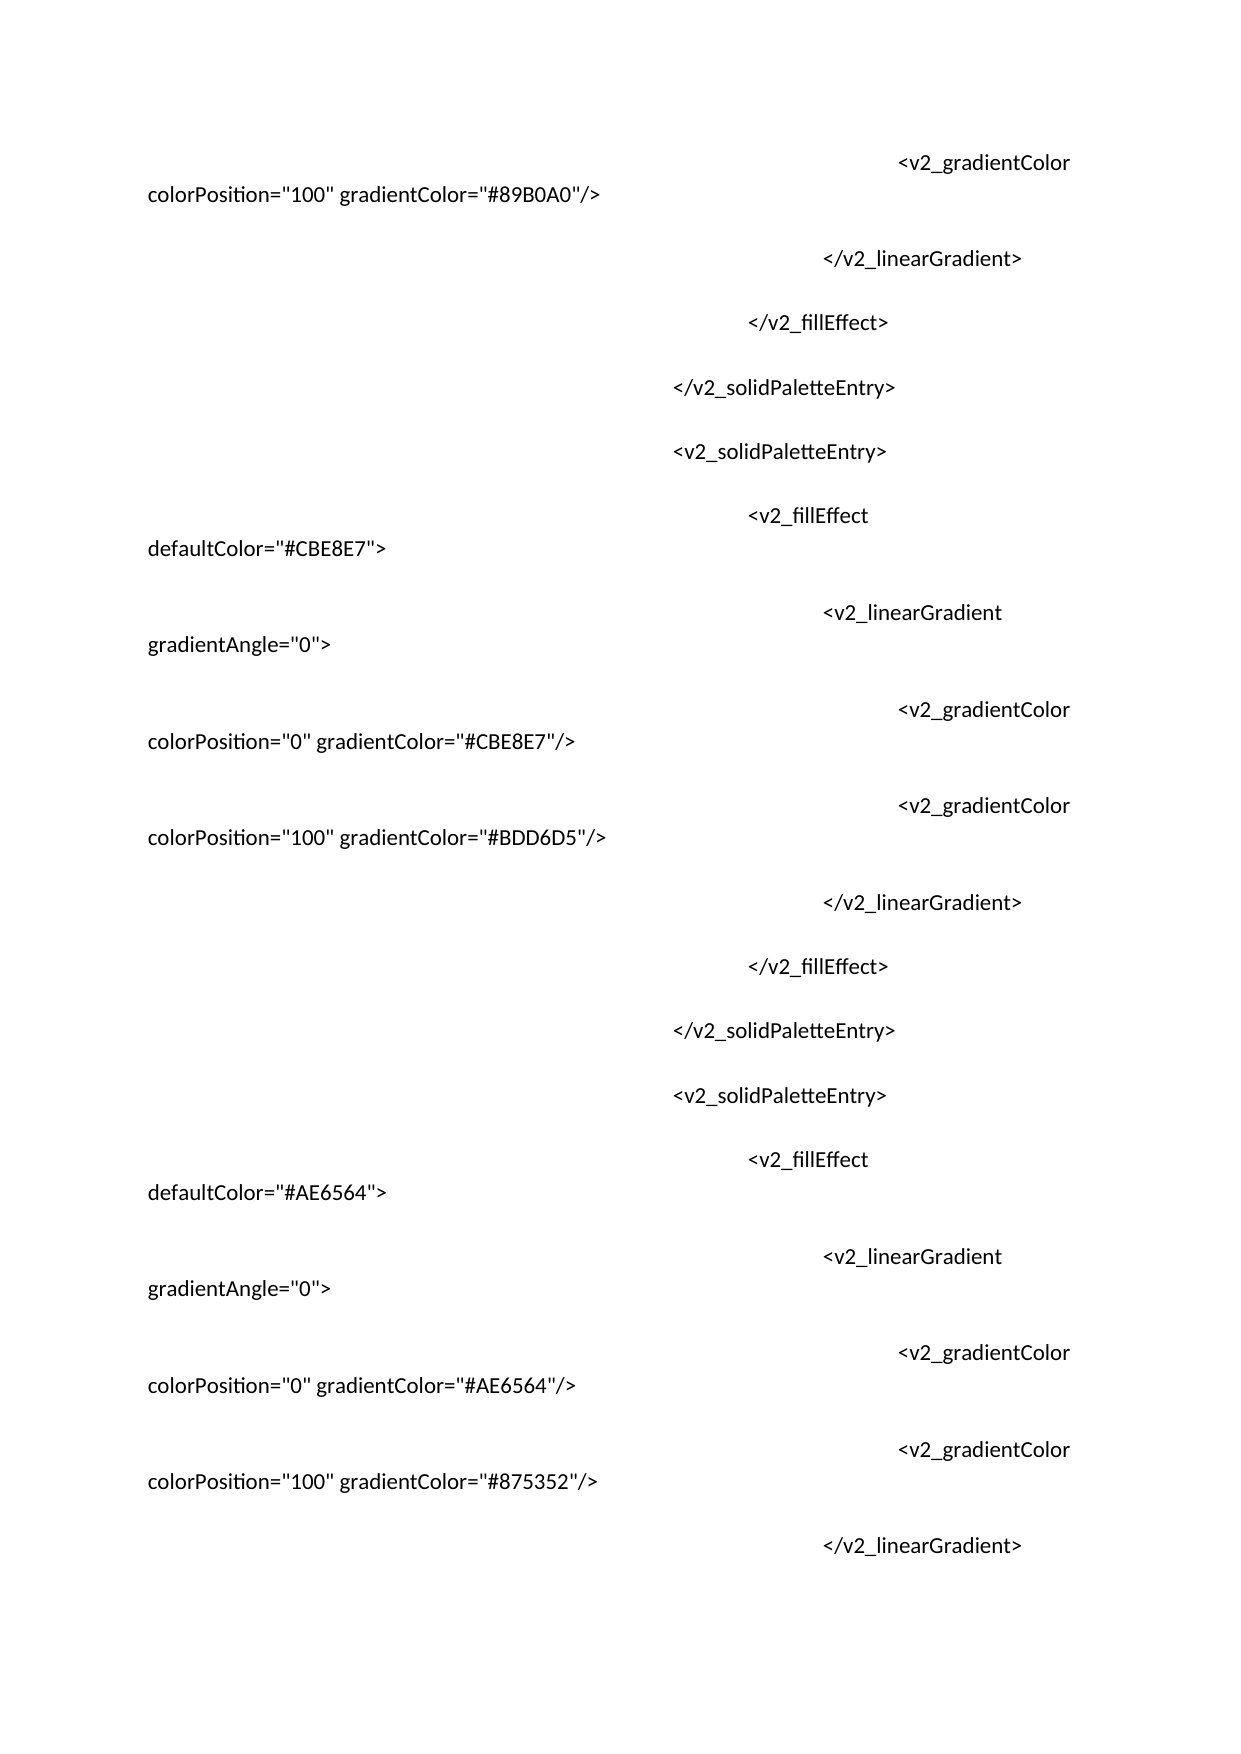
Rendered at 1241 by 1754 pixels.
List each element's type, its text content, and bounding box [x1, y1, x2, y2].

text <v2_solidPaletteEntry> [148, 405, 1093, 465]
text </v2_linearGradient> [148, 856, 1093, 916]
text <v2_solidPaletteEntry> [148, 1049, 1093, 1109]
text </v2_linearGradient> [148, 212, 1093, 272]
text </v2_fillEffect> [148, 276, 1093, 337]
text <v2_fillEffect defaultColor="#AE6564"> [148, 1113, 1093, 1206]
text <v2_gradientColor colorPosition="0" gradientColor="#AE6564"/> [148, 1306, 1093, 1399]
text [148, 148, 1093, 208]
text <v2_gradientColor colorPosition="0" gradientColor="#CBE8E7"/> [148, 663, 1093, 755]
text <v2_gradientColor colorPosition="100" gradientColor="#875352"/> [148, 1403, 1093, 1495]
text </v2_solidPaletteEntry> [148, 984, 1093, 1045]
text </v2_solidPaletteEntry> [148, 341, 1093, 401]
text <v2_fillEffect defaultColor="#CBE8E7"> [148, 469, 1093, 562]
text <v2_linearGradient gradientAngle="0"> [148, 566, 1093, 658]
text </v2_linearGradient> [148, 1499, 1093, 1560]
text <v2_gradientColor colorPosition="100" gradientColor="#BDD6D5"/> [148, 759, 1093, 852]
text </v2_fillEffect> [148, 920, 1093, 980]
text <v2_linearGradient gradientAngle="0"> [148, 1210, 1093, 1302]
